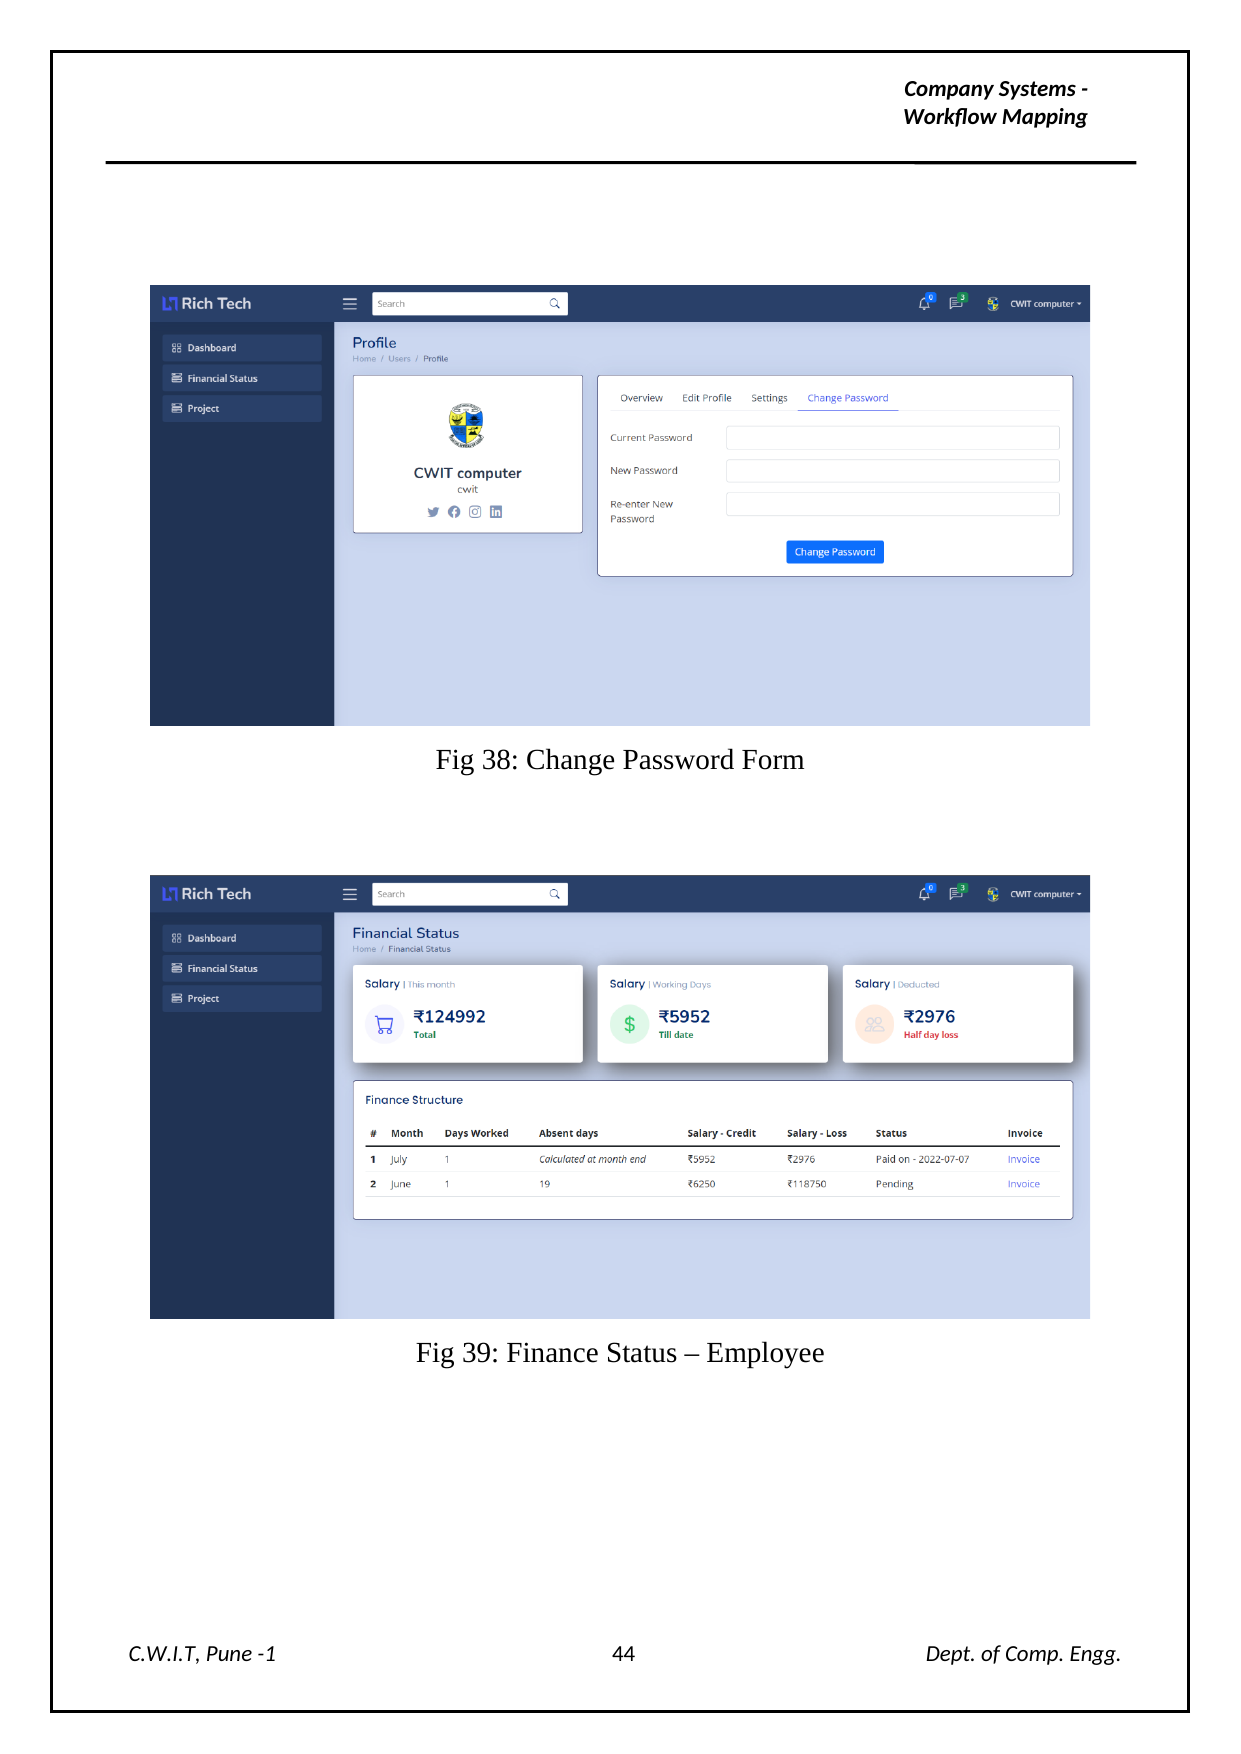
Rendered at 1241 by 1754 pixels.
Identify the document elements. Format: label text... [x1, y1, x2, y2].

text Fig 39: Finance Status – Employee [150, 1319, 1090, 1369]
picture [150, 285, 1091, 726]
text Fig 38: Change Password Form [150, 726, 1090, 775]
picture [150, 875, 1091, 1319]
